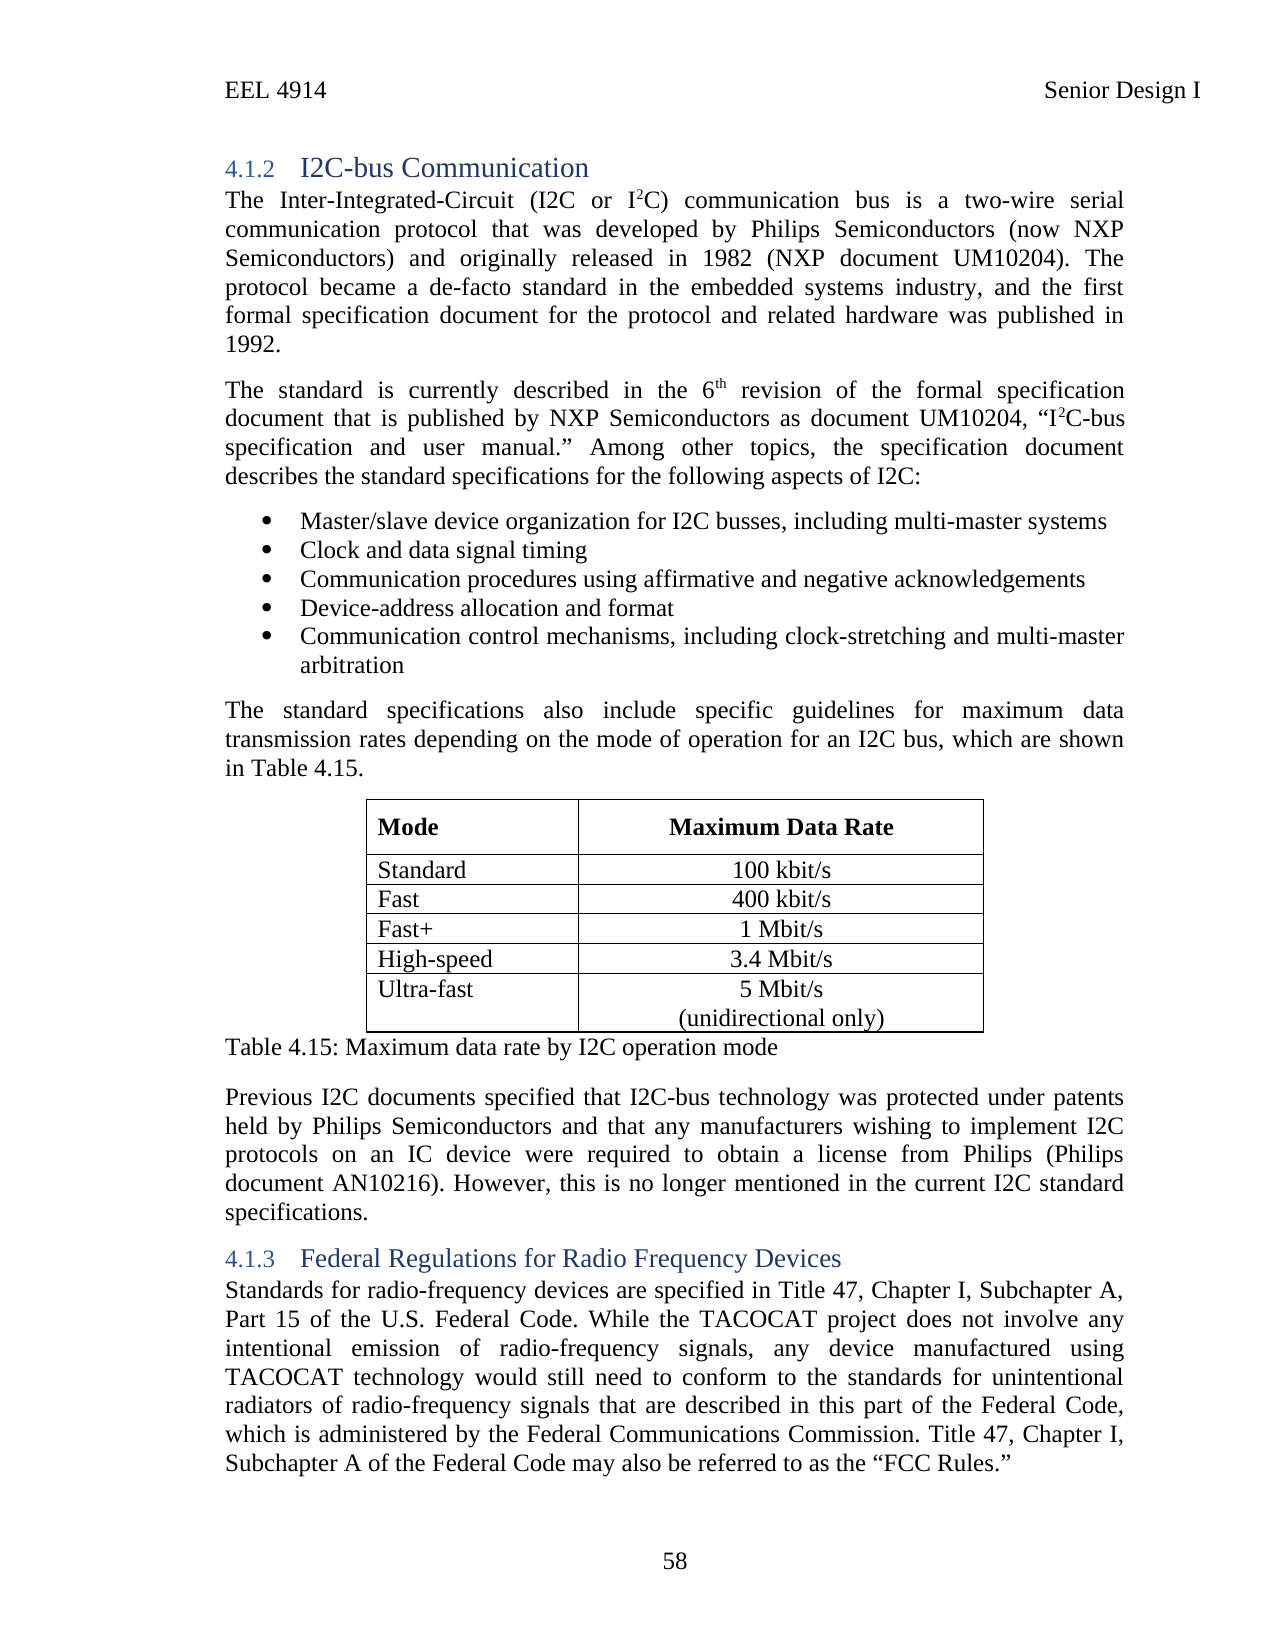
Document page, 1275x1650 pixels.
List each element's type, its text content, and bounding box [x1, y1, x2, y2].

list Device-address allocation and format [262, 593, 1125, 621]
text The standard is currently described in the 6th revision of the formal specification document that is published by NXP Semiconductors as document UM10204, “I2C-bus specification and user manual.” Among other topics, the specification document describes the standard specifications for the following aspects of I2C: [225, 375, 1125, 490]
table_cell Fast [367, 885, 578, 913]
table_cell Ultra-fast [367, 974, 578, 1031]
subtitle Federal Regulations for Radio Frequency Devices [225, 1242, 1125, 1273]
table_cell 400 kbit/s [579, 885, 983, 913]
table_cell Standard [367, 855, 578, 883]
text Previous I2C documents specified that I2C-bus technology was protected under patents held by Philips Semiconductors and that any manufacturers wishing to implement I2C protocols on an IC device were required to obtain a license from Philips (Philips document AN10216). However, this is no longer mentioned in the current I2C standard specifications. [225, 1082, 1125, 1226]
list Communication control mechanisms, including clock-stretching and multi-master arbitration [262, 621, 1125, 679]
list Master/slave device organization for I2C busses, including multi-master systems [262, 506, 1125, 535]
list Communication procedures using affirmative and negative acknowledgements [262, 564, 1125, 593]
table_cell High-speed [367, 944, 578, 973]
subtitle I2C-bus Communication [225, 150, 1125, 183]
table_cell 100 kbit/s [579, 855, 983, 883]
text Standards for radio-frequency devices are specified in Title 47, Chapter I, Subchapter A, Part 15 of the U.S. Federal Code. While the TACOCAT project does not involve any intentional emission of radio-frequency signals, any device manufactured using TACOCAT technology would still need to conform to the standards for unintentional radiators of radio-frequency signals that are described in this part of the Federal Code, which is administered by the Federal Communications Commission. Title 47, Chapter I, Subchapter A of the Federal Code may also be referred to as the “FCC Rules.” [225, 1275, 1125, 1477]
table_cell 1 Mbit/s [579, 914, 983, 943]
table_cell 5 Mbit/s (unidirectional only) [579, 974, 983, 1031]
table_cell 3.4 Mbit/s [579, 944, 983, 973]
list Clock and data signal timing [262, 535, 1125, 564]
table_cell Fast+ [367, 914, 578, 943]
table_header Mode [367, 800, 578, 854]
table_header Maximum Data Rate [579, 800, 983, 854]
text The Inter-Integrated-Circuit (I2C or I2C) communication bus is a two-wire serial communication protocol that was developed by Philips Semiconductors (now NXP Semiconductors) and originally released in 1982 (NXP document UM10204). The protocol became a de-facto standard in the embedded systems industry, and the first formal specification document for the protocol and related hardware was published in 1992. [225, 186, 1125, 358]
